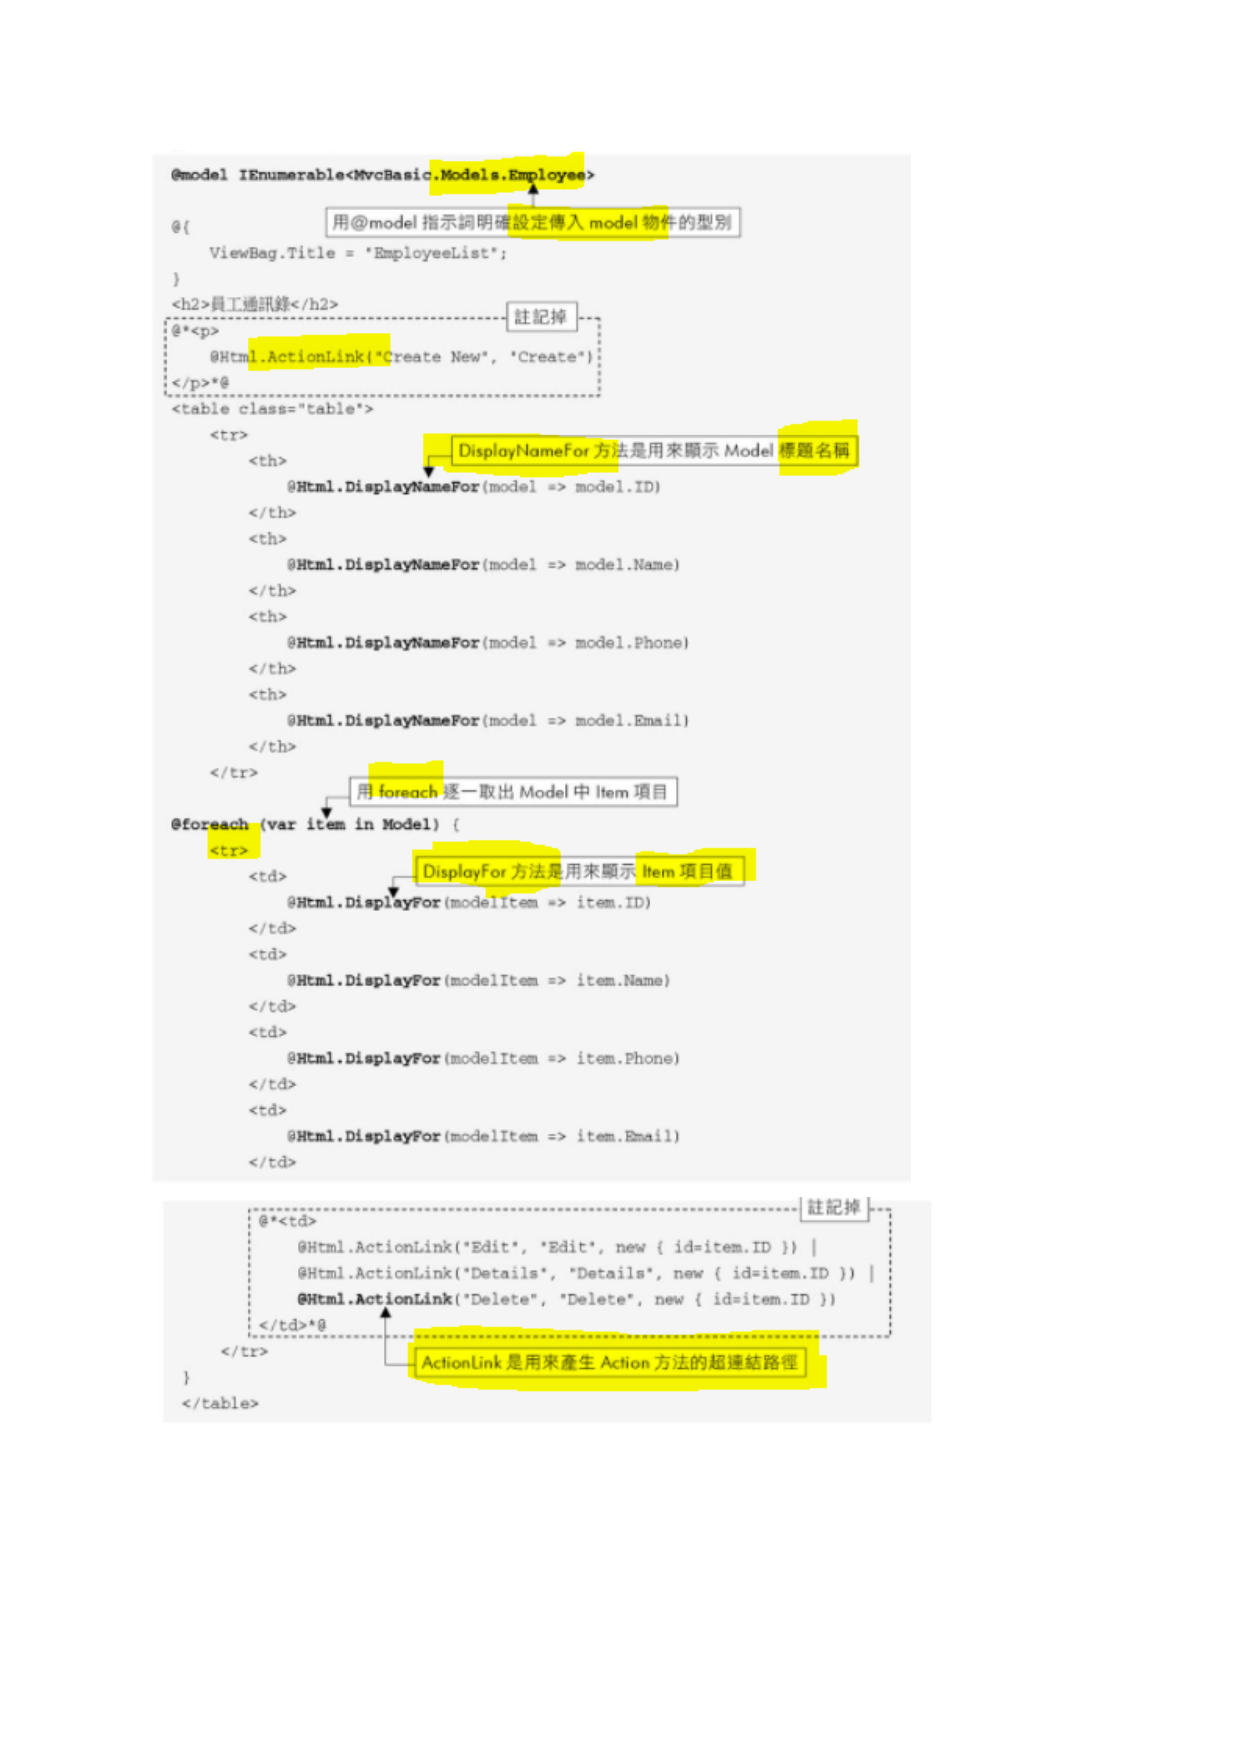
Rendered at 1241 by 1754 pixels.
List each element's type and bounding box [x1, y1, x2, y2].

picture [150, 150, 911, 1194]
picture [150, 1197, 932, 1437]
